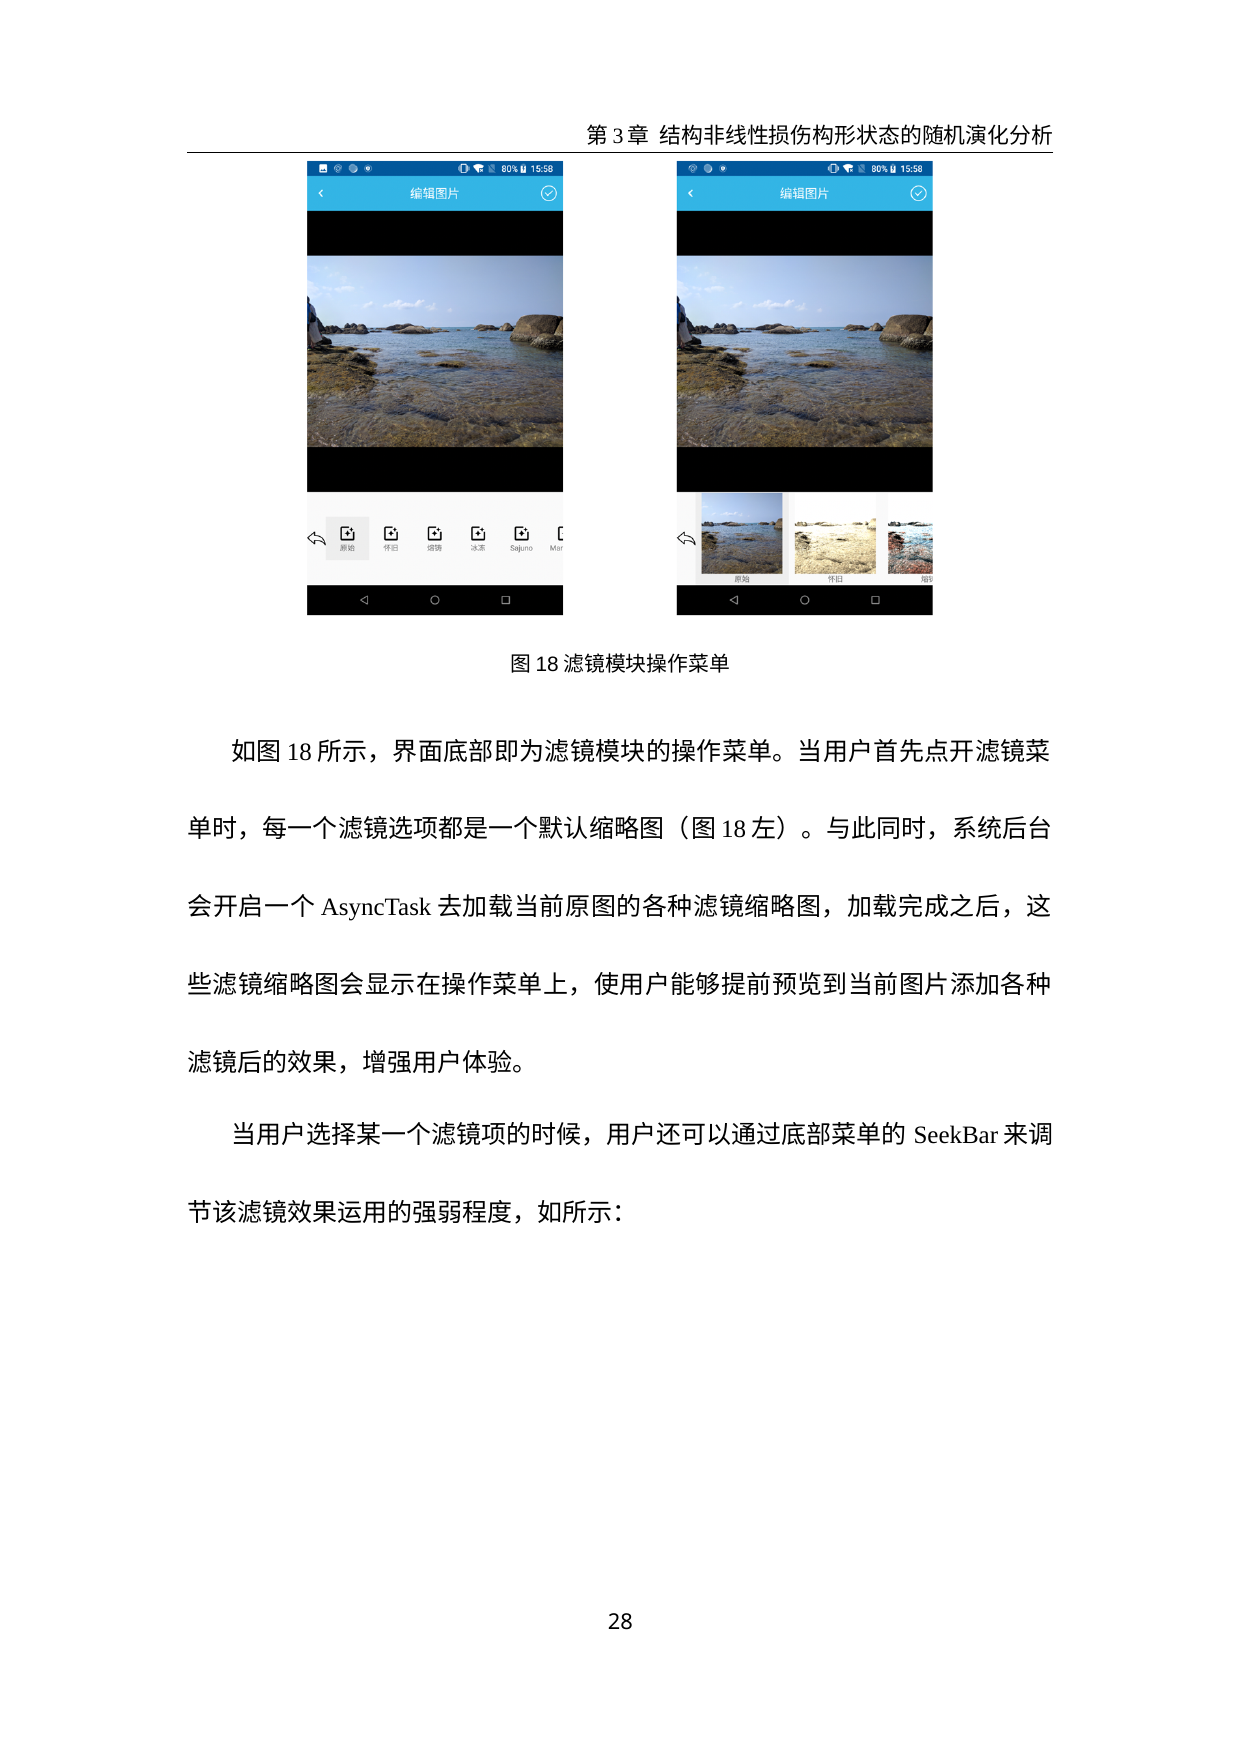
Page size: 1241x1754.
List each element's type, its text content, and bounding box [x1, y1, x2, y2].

text 如图18所示，界面底部即为滤镜模块的操作菜单。当用户首先点开滤镜菜单时，每一个滤镜选项都是一个默认缩略图（图18左）。与此同时，系统后台会开启一个AsyncTask去加载当前原图的各种滤镜缩略图，加载完成之后，这些滤镜缩略图会显示在操作菜单上，使用户能够提前预览到当前图片添加各种滤镜后的效果，增强用户体验。 [187, 717, 1053, 1093]
text 图18 滤镜模块操作菜单 [187, 646, 1053, 678]
text 当用户选择某一个滤镜项的时候，用户还可以通过底部菜单的SeekBar来调节该滤镜效果运用的强弱程度，如所示： [187, 1101, 1053, 1243]
picture [301, 153, 939, 624]
